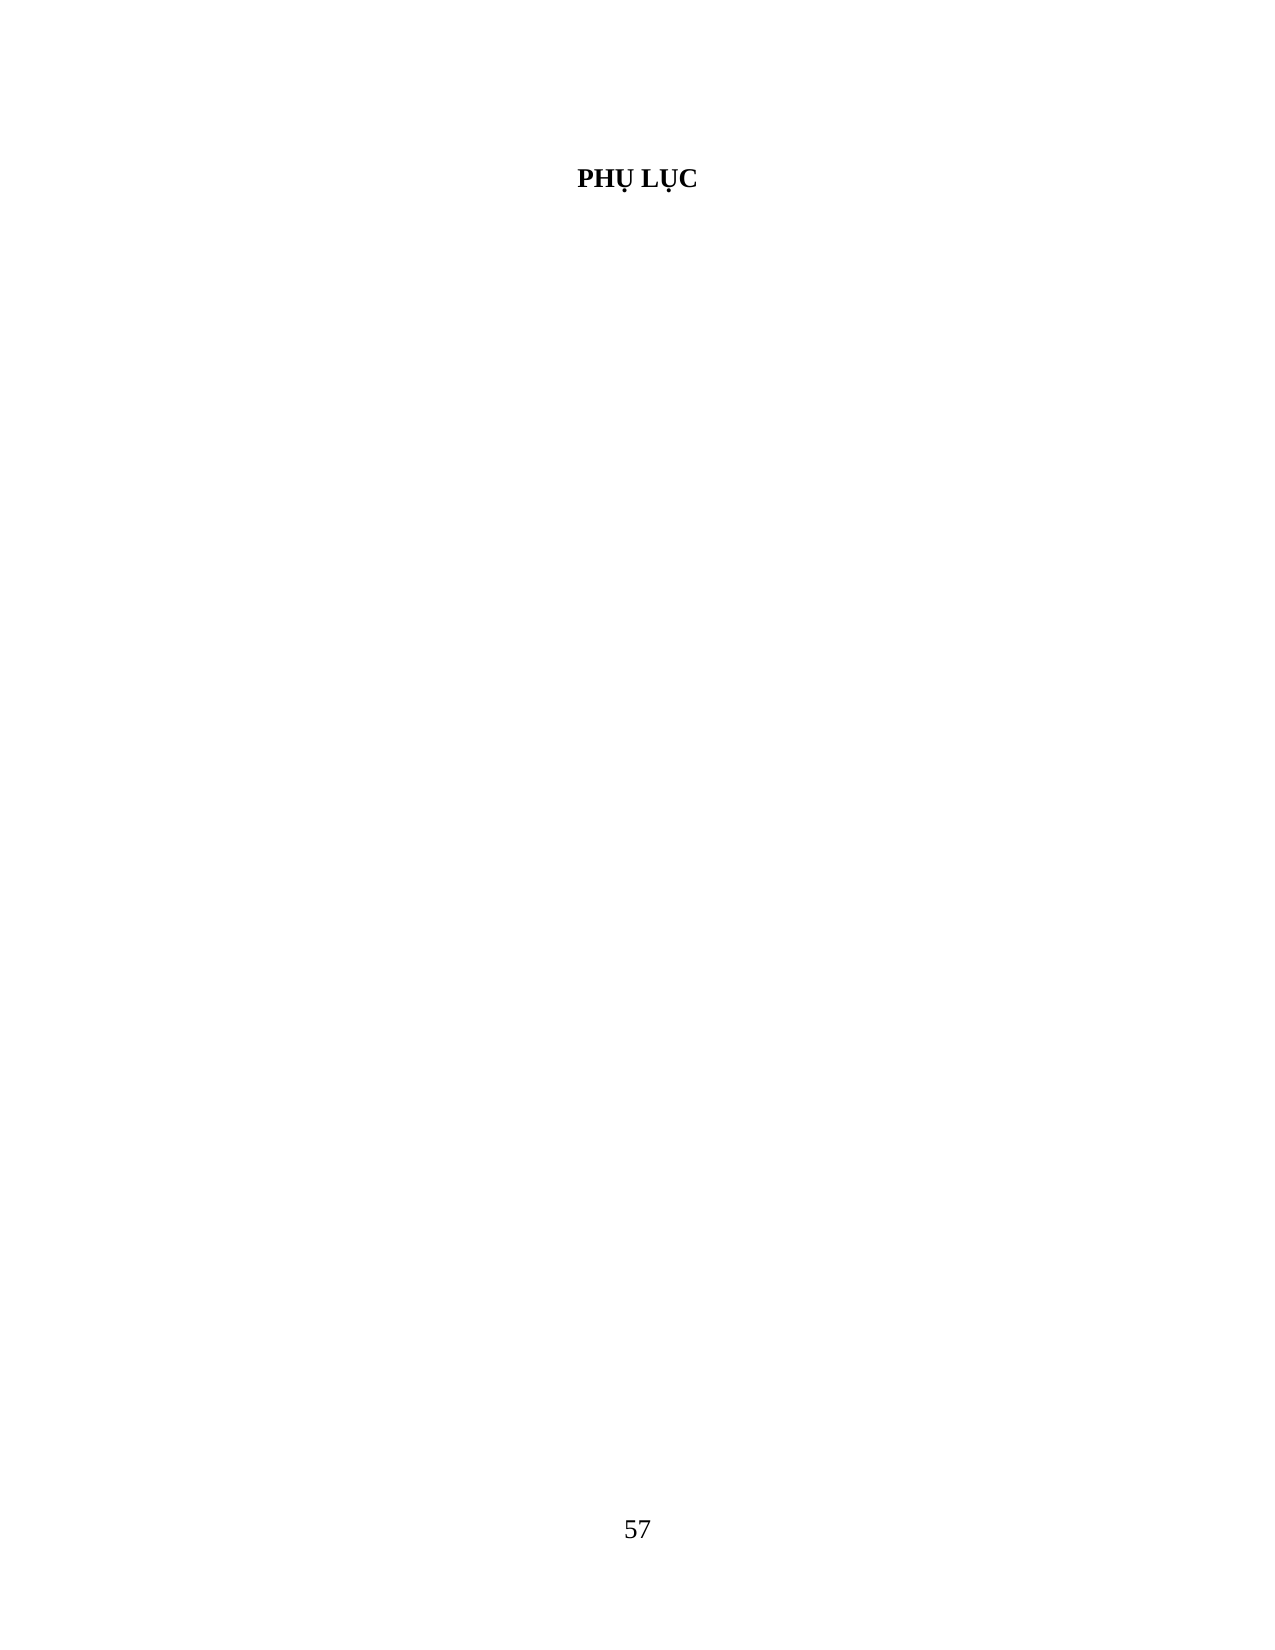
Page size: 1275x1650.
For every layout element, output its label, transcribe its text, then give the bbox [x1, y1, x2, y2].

text PHỤ LỤC [150, 162, 1125, 194]
